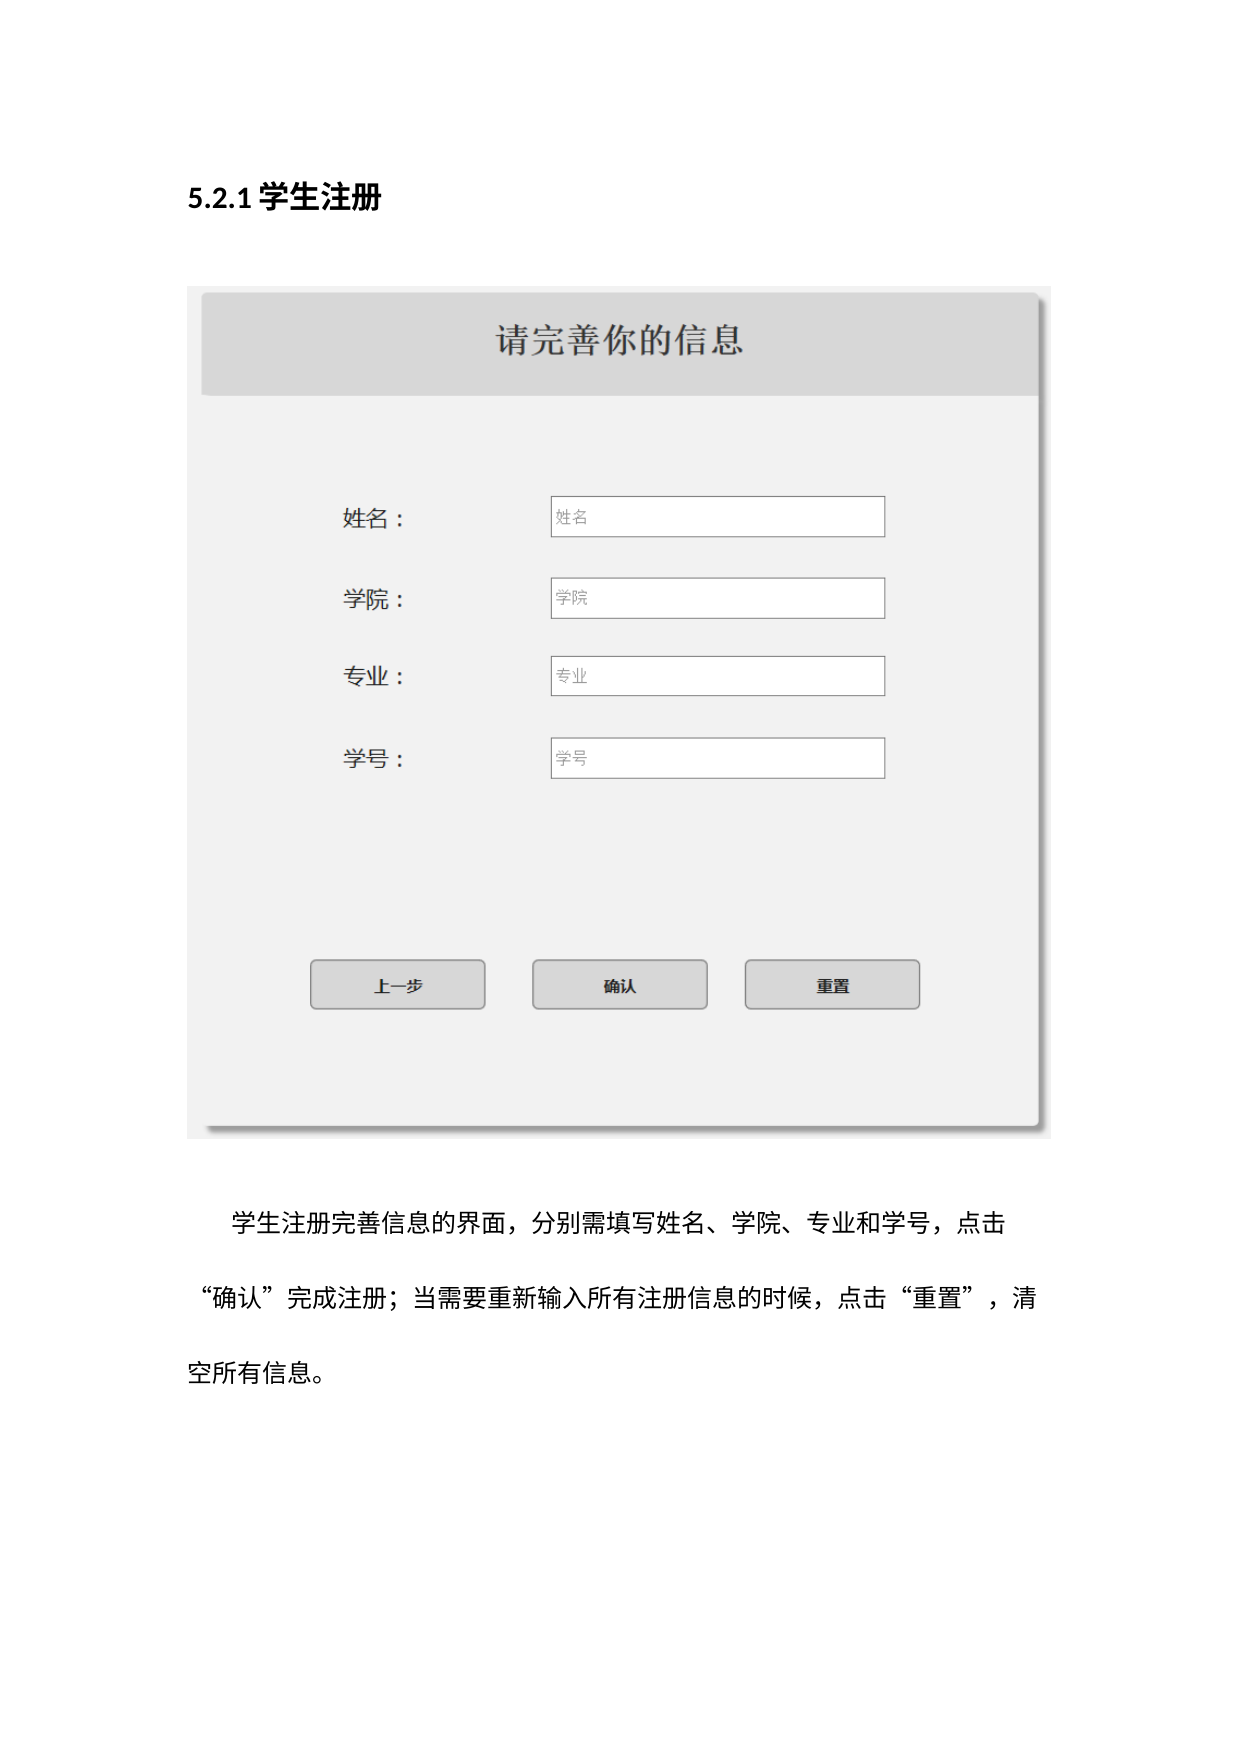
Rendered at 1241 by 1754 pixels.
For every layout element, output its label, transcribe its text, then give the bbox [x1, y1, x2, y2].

text 学生注册完善信息的界面，分别需填写姓名、学院、专业和学号，点击“确认”完成注册；当需要重新输入所有注册信息的时候，点击“重置”，清空所有信息。 [187, 1189, 1053, 1404]
picture [187, 286, 1051, 1139]
subtitle 学生注册 [187, 162, 1053, 227]
